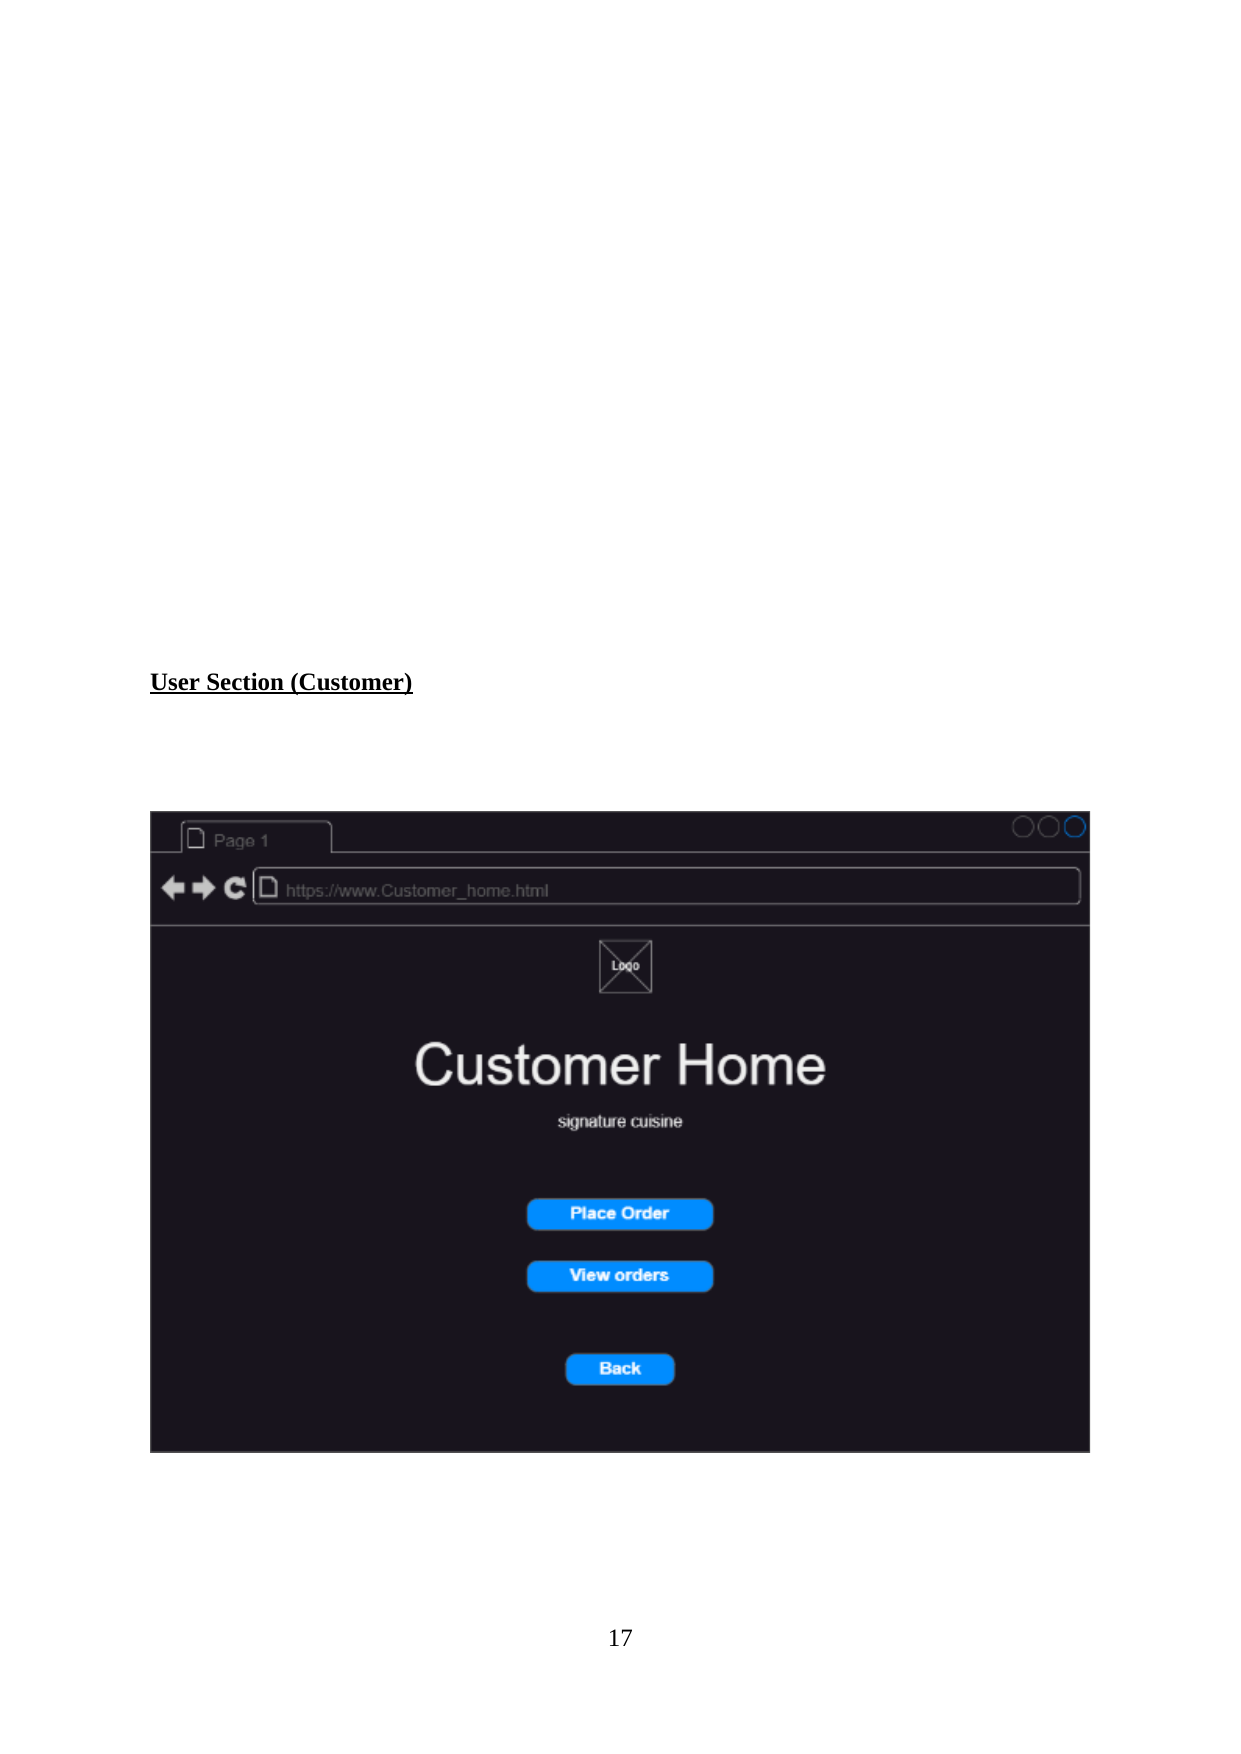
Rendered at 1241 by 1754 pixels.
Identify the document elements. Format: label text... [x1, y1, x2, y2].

picture [150, 811, 1091, 1453]
text User Section (Customer) [150, 667, 1090, 696]
